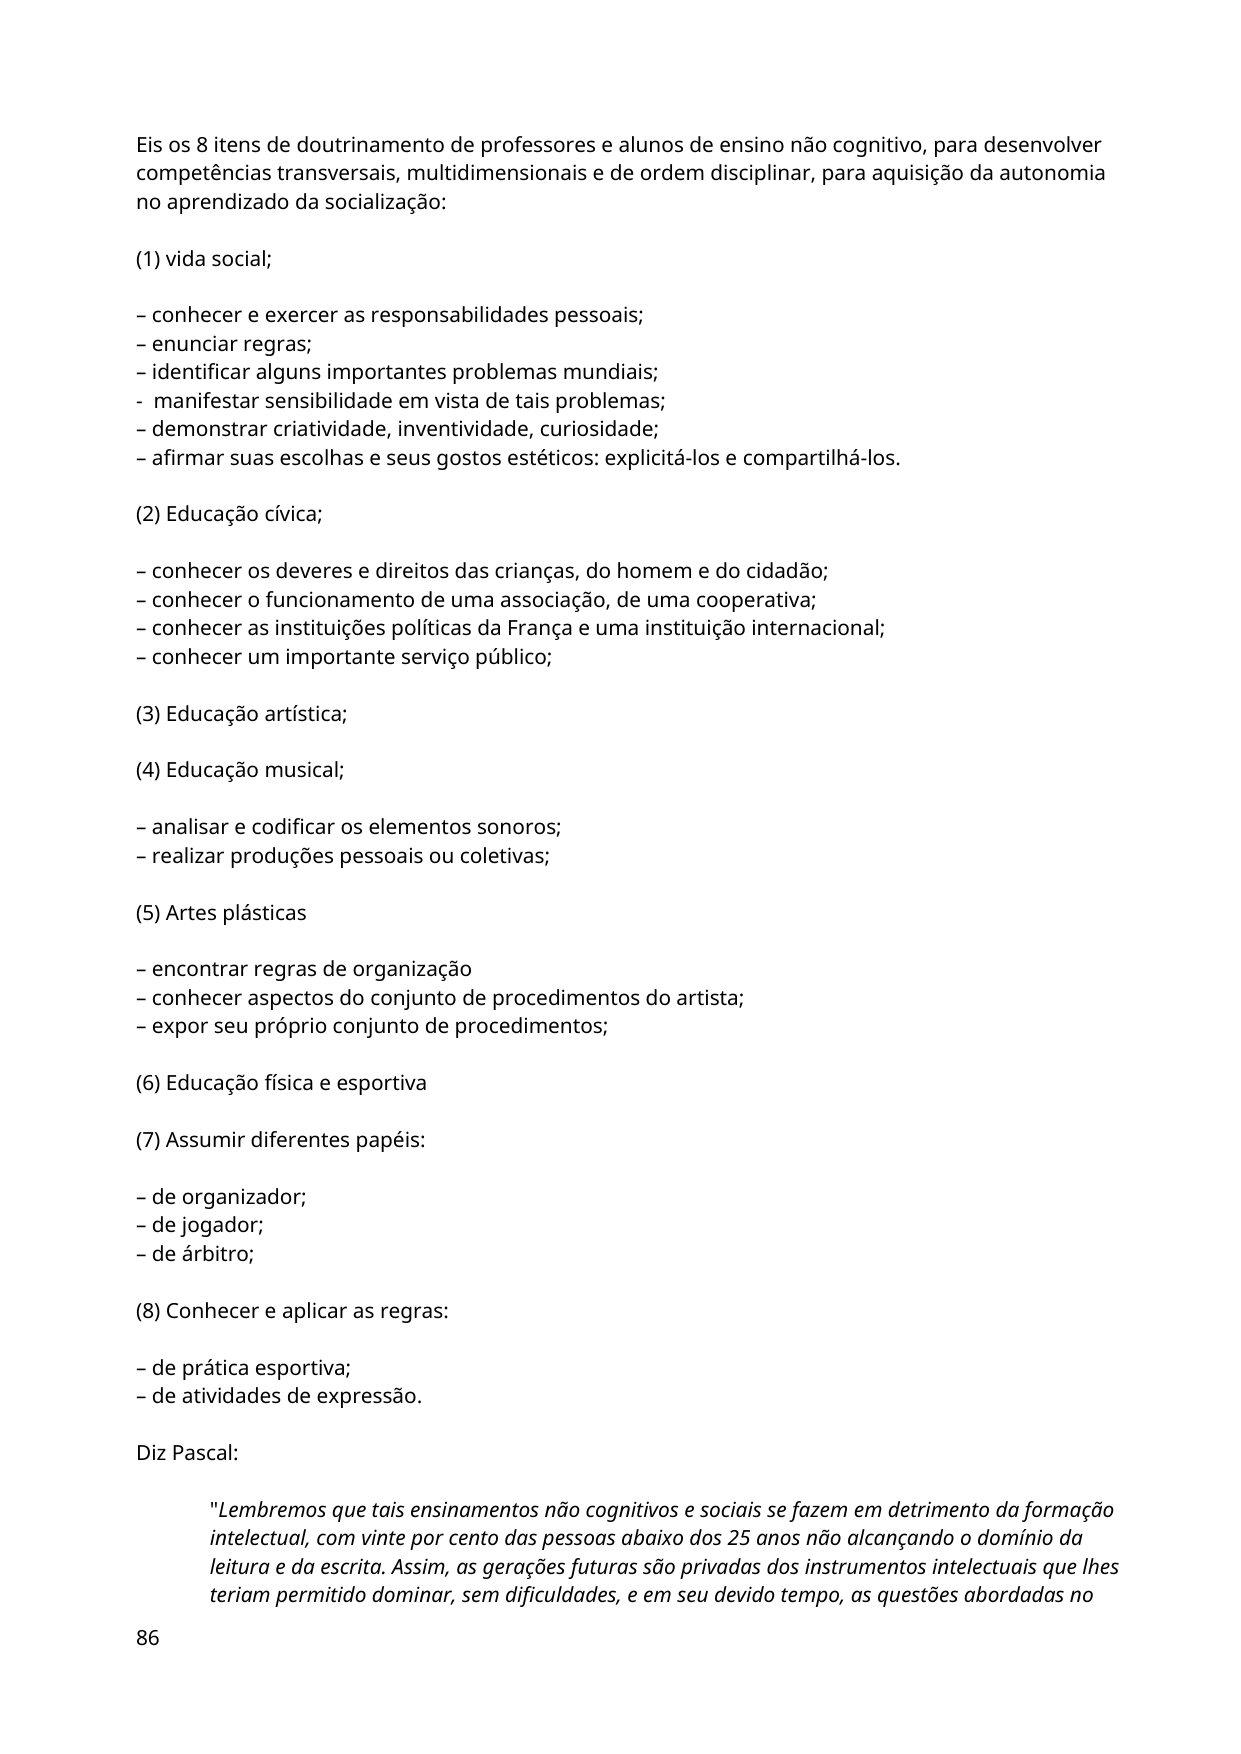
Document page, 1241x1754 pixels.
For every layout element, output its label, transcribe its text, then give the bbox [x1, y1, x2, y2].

text (5) Artes plásticas [136, 898, 1122, 926]
text (3) Educação artística; [136, 699, 1122, 727]
text – realizar produções pessoais ou coletivas; [136, 841, 1122, 869]
text – de jogador; [136, 1211, 1122, 1239]
text – conhecer as instituições políticas da França e uma instituição internacional; [136, 613, 1122, 642]
text (2) Educação cívica; [136, 499, 1122, 528]
text (4) Educação musical; [136, 756, 1122, 784]
text Diz Pascal: [136, 1438, 1122, 1466]
text - manifestar sensibilidade em vista de tais problemas; [136, 386, 1122, 414]
text – de atividades de expressão. [136, 1381, 1122, 1409]
text – expor seu próprio conjunto de procedimentos; [136, 1011, 1122, 1040]
text – de árbitro; [136, 1239, 1122, 1267]
text – enunciar regras; [136, 329, 1122, 357]
text Eis os 8 itens de doutrinamento de professores e alunos de ensino não cognitivo, para desenvolver competências transversais, multidimensionais e de ordem disciplinar, para aquisição da autonomia no aprendizado da socialização: [136, 130, 1122, 215]
text (6) Educação física e esportiva [136, 1068, 1122, 1097]
text – afirmar suas escolhas e seus gostos estéticos: explicitá-los e compartilhá-los. [136, 443, 1122, 471]
text – de prática esportiva; [136, 1353, 1122, 1381]
text – demonstrar criatividade, inventividade, curiosidade; [136, 414, 1122, 443]
text – identificar alguns importantes problemas mundiais; [136, 357, 1122, 386]
text – de organizador; [136, 1182, 1122, 1211]
text – analisar e codificar os elementos sonoros; [136, 812, 1122, 841]
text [209, 1495, 1122, 1609]
text – conhecer o funcionamento de uma associação, de uma cooperativa; [136, 585, 1122, 613]
text (1) vida social; [136, 244, 1122, 272]
text – conhecer aspectos do conjunto de procedimentos do artista; [136, 983, 1122, 1011]
text – conhecer e exercer as responsabilidades pessoais; [136, 301, 1122, 329]
text – encontrar regras de organização [136, 954, 1122, 983]
text – conhecer os deveres e direitos das crianças, do homem e do cidadão; [136, 556, 1122, 585]
text (8) Conhecer e aplicar as regras: [136, 1296, 1122, 1324]
text (7) Assumir diferentes papéis: [136, 1125, 1122, 1154]
text – conhecer um importante serviço público; [136, 642, 1122, 670]
